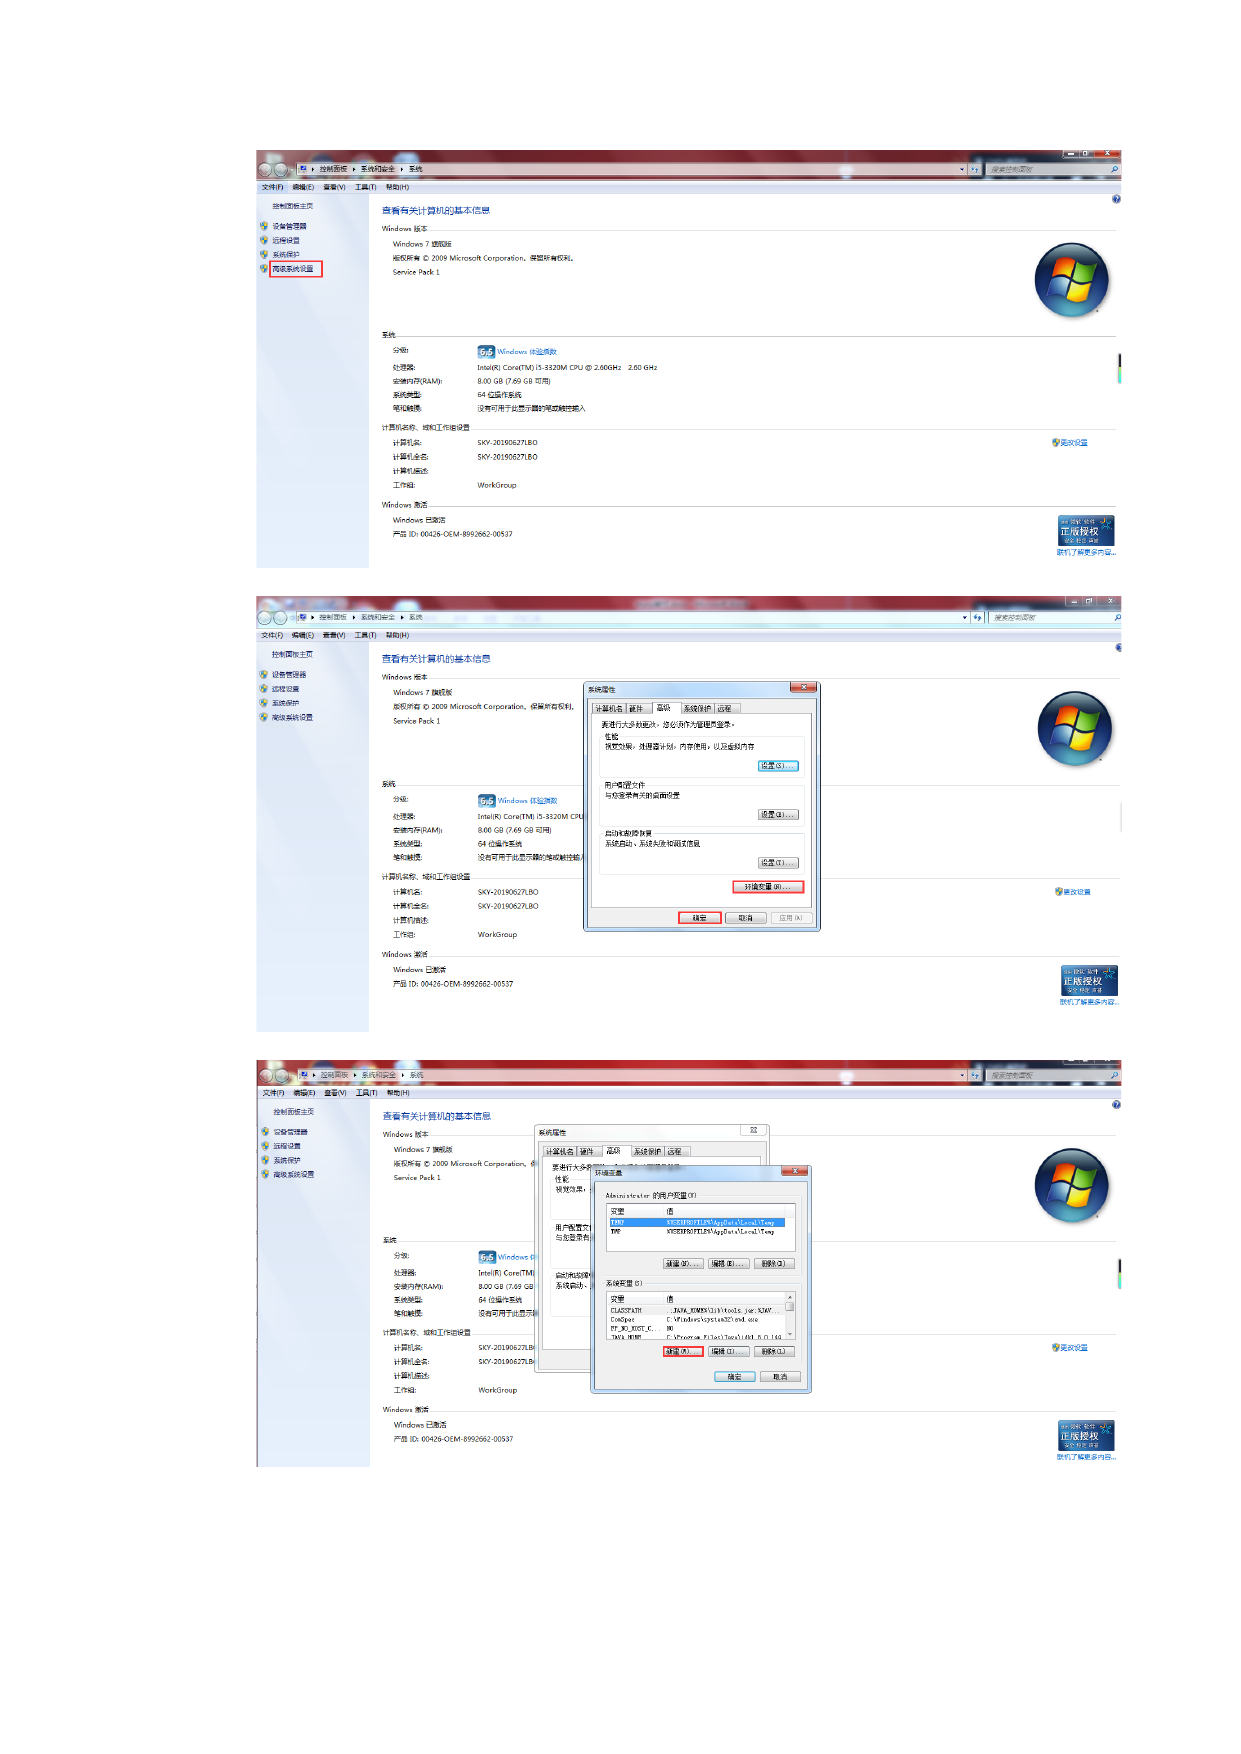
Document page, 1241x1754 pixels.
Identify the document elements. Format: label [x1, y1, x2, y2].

picture [256, 1060, 1122, 1467]
picture [256, 596, 1122, 1032]
picture [256, 150, 1122, 568]
